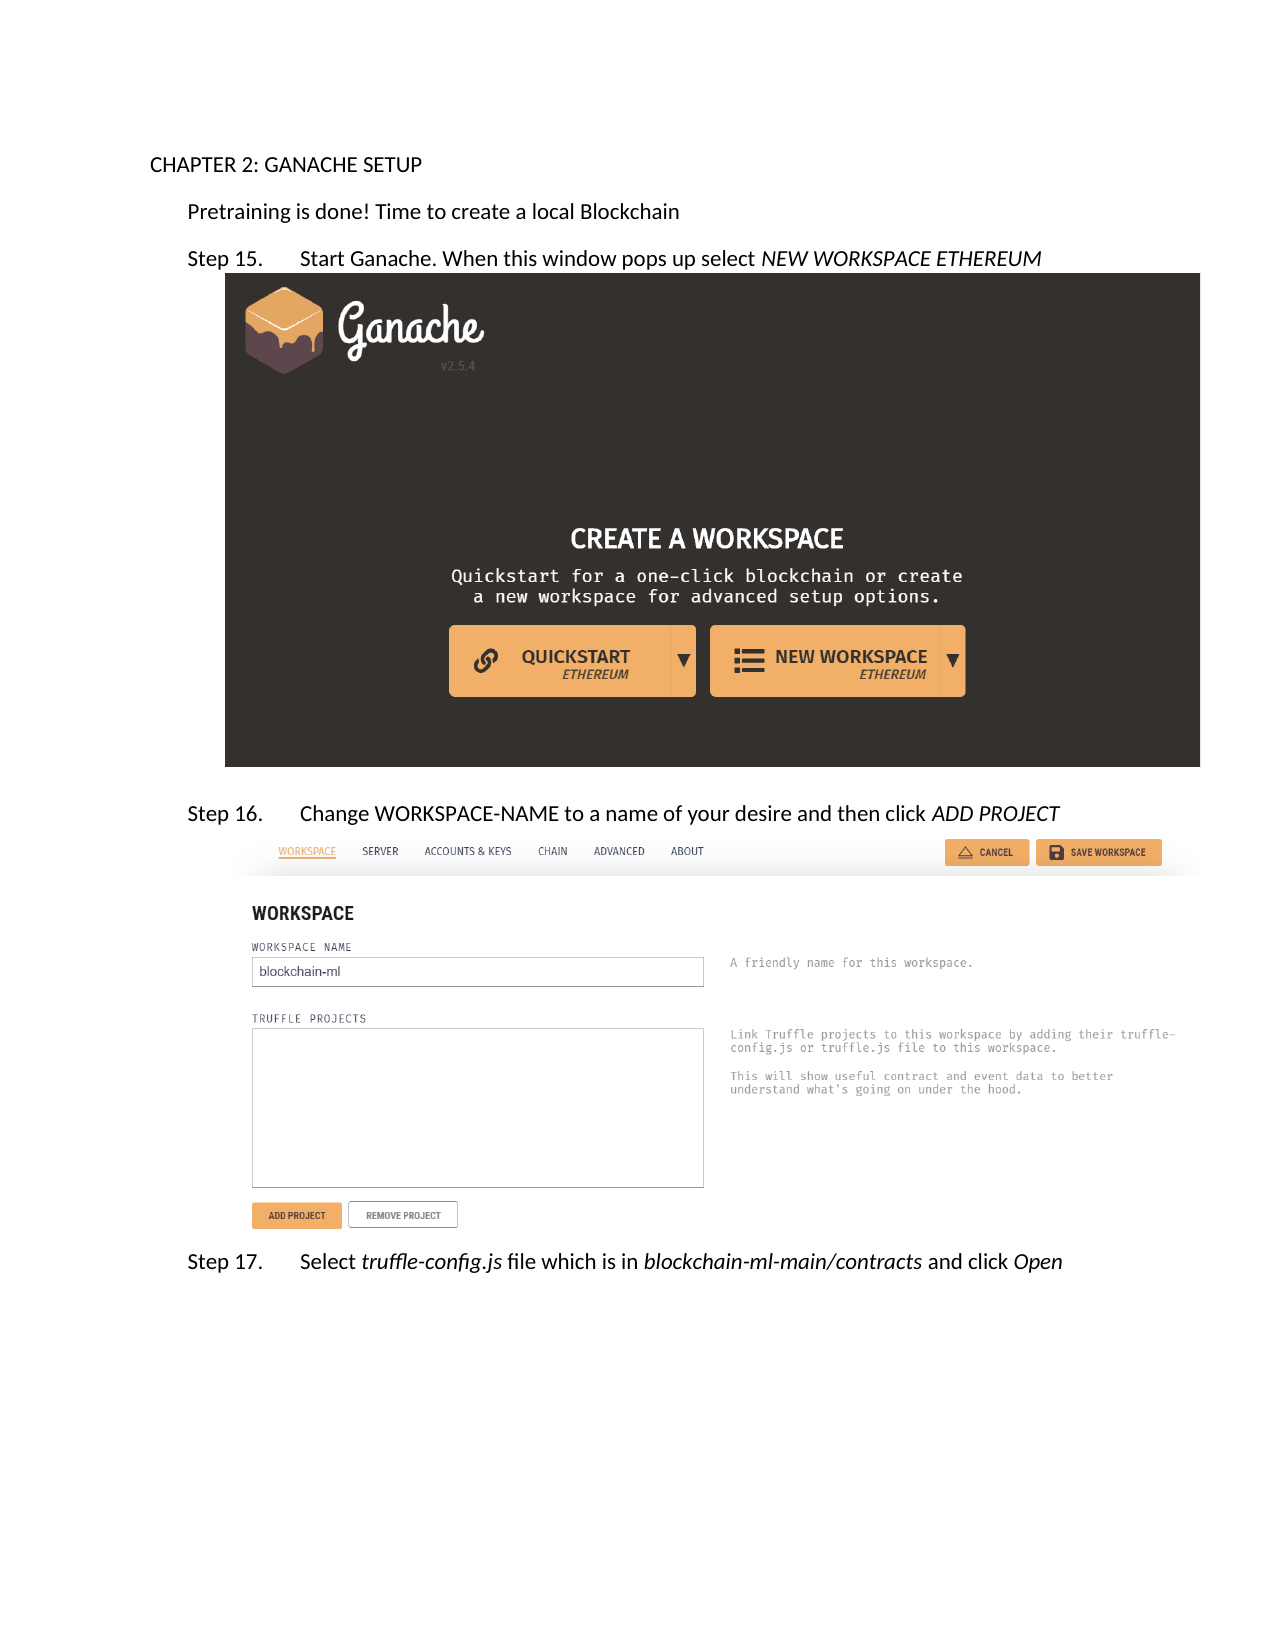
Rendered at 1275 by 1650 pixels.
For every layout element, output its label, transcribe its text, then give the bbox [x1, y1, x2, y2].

text CHAPTER 2: GANACHE SETUP [150, 150, 1125, 178]
list Change WORKSPACE-NAME to a name of your desire and then click ADD PROJECT [187, 799, 1125, 827]
list Start Ganache. When this window pops up select NEW WORKSPACE ETHEREUM [187, 244, 1125, 272]
text Pretraining is done! Time to create a local Blockchain [187, 197, 1125, 225]
picture [225, 273, 1200, 767]
list Select truffle-config.js file which is in blockchain-ml-main/contracts and click Open [187, 1247, 1125, 1275]
picture [225, 829, 1200, 1246]
